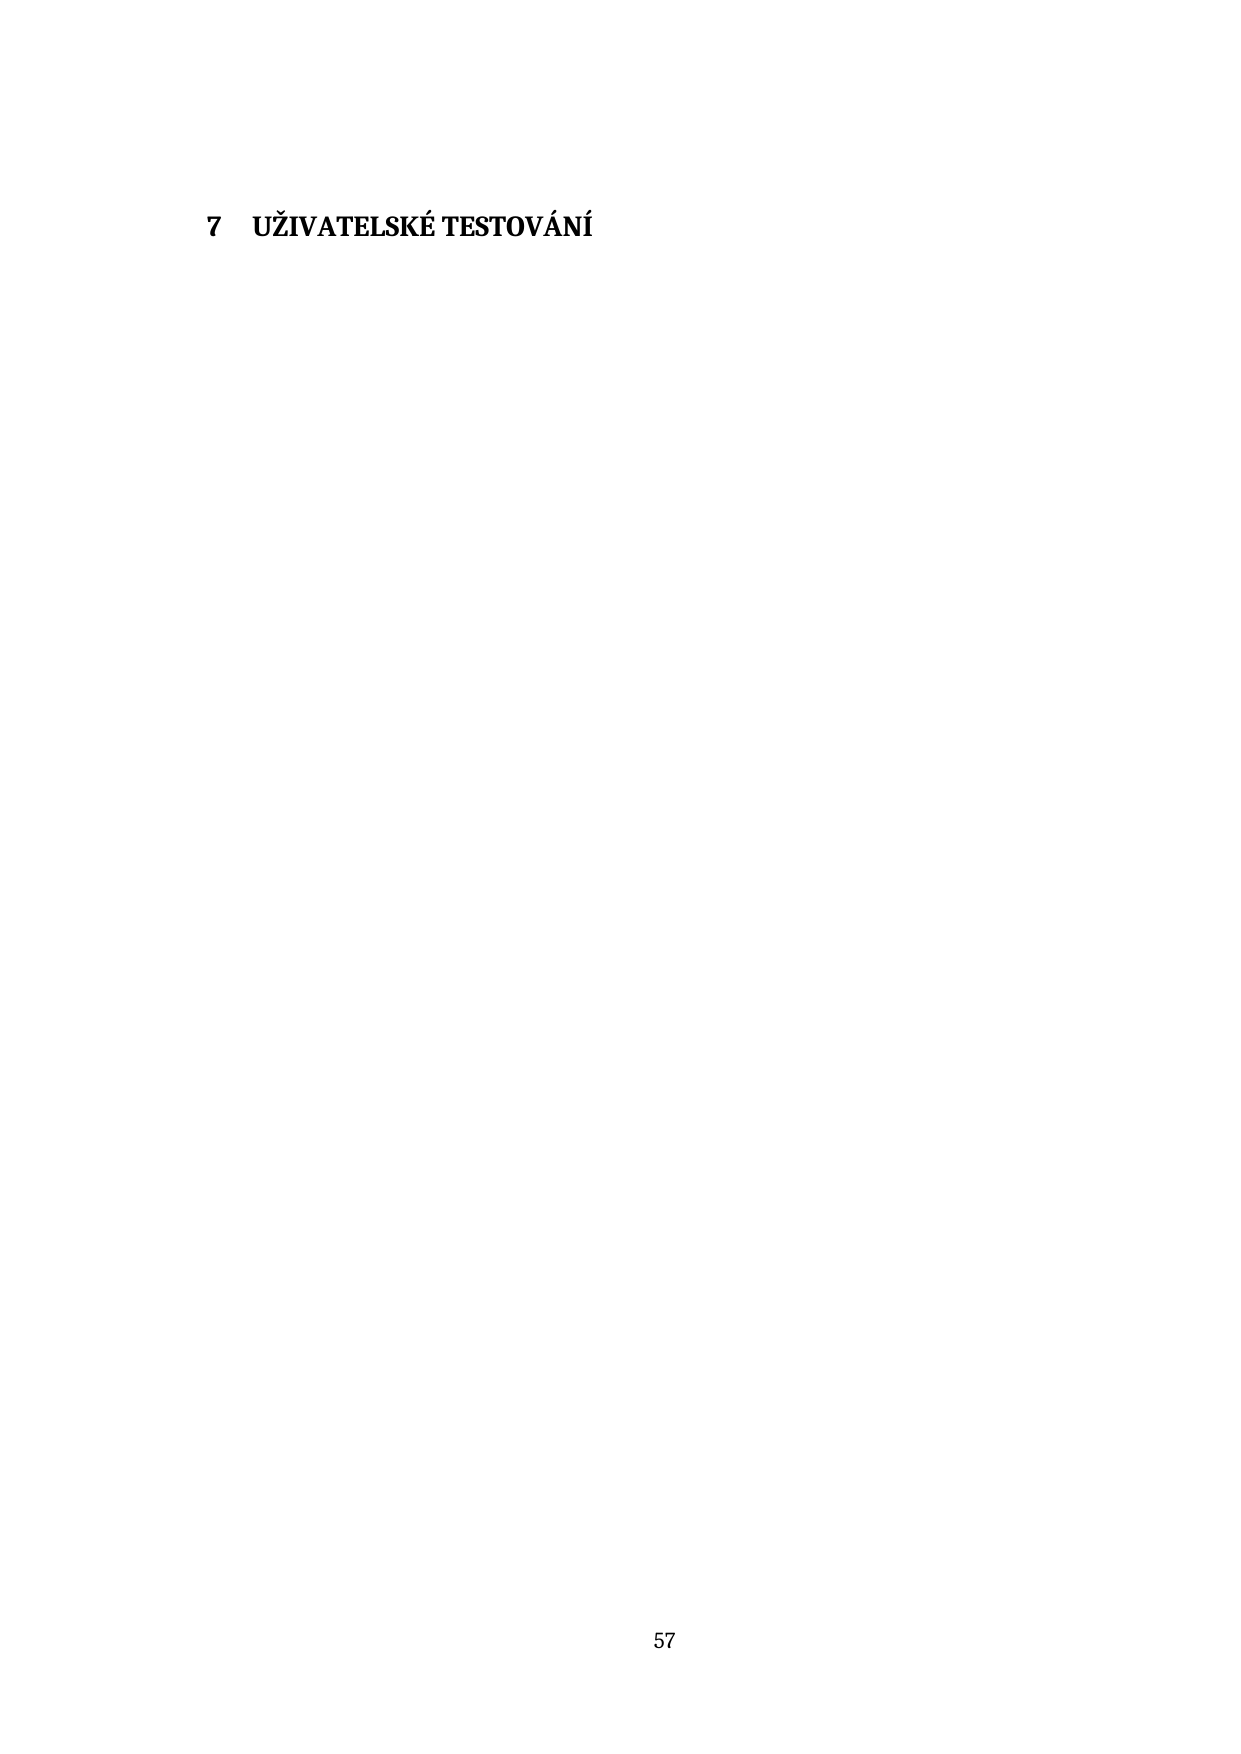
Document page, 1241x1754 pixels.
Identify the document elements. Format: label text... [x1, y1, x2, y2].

subtitle UŽIVATELSKÉ TESTOVÁNÍ [207, 211, 1122, 244]
